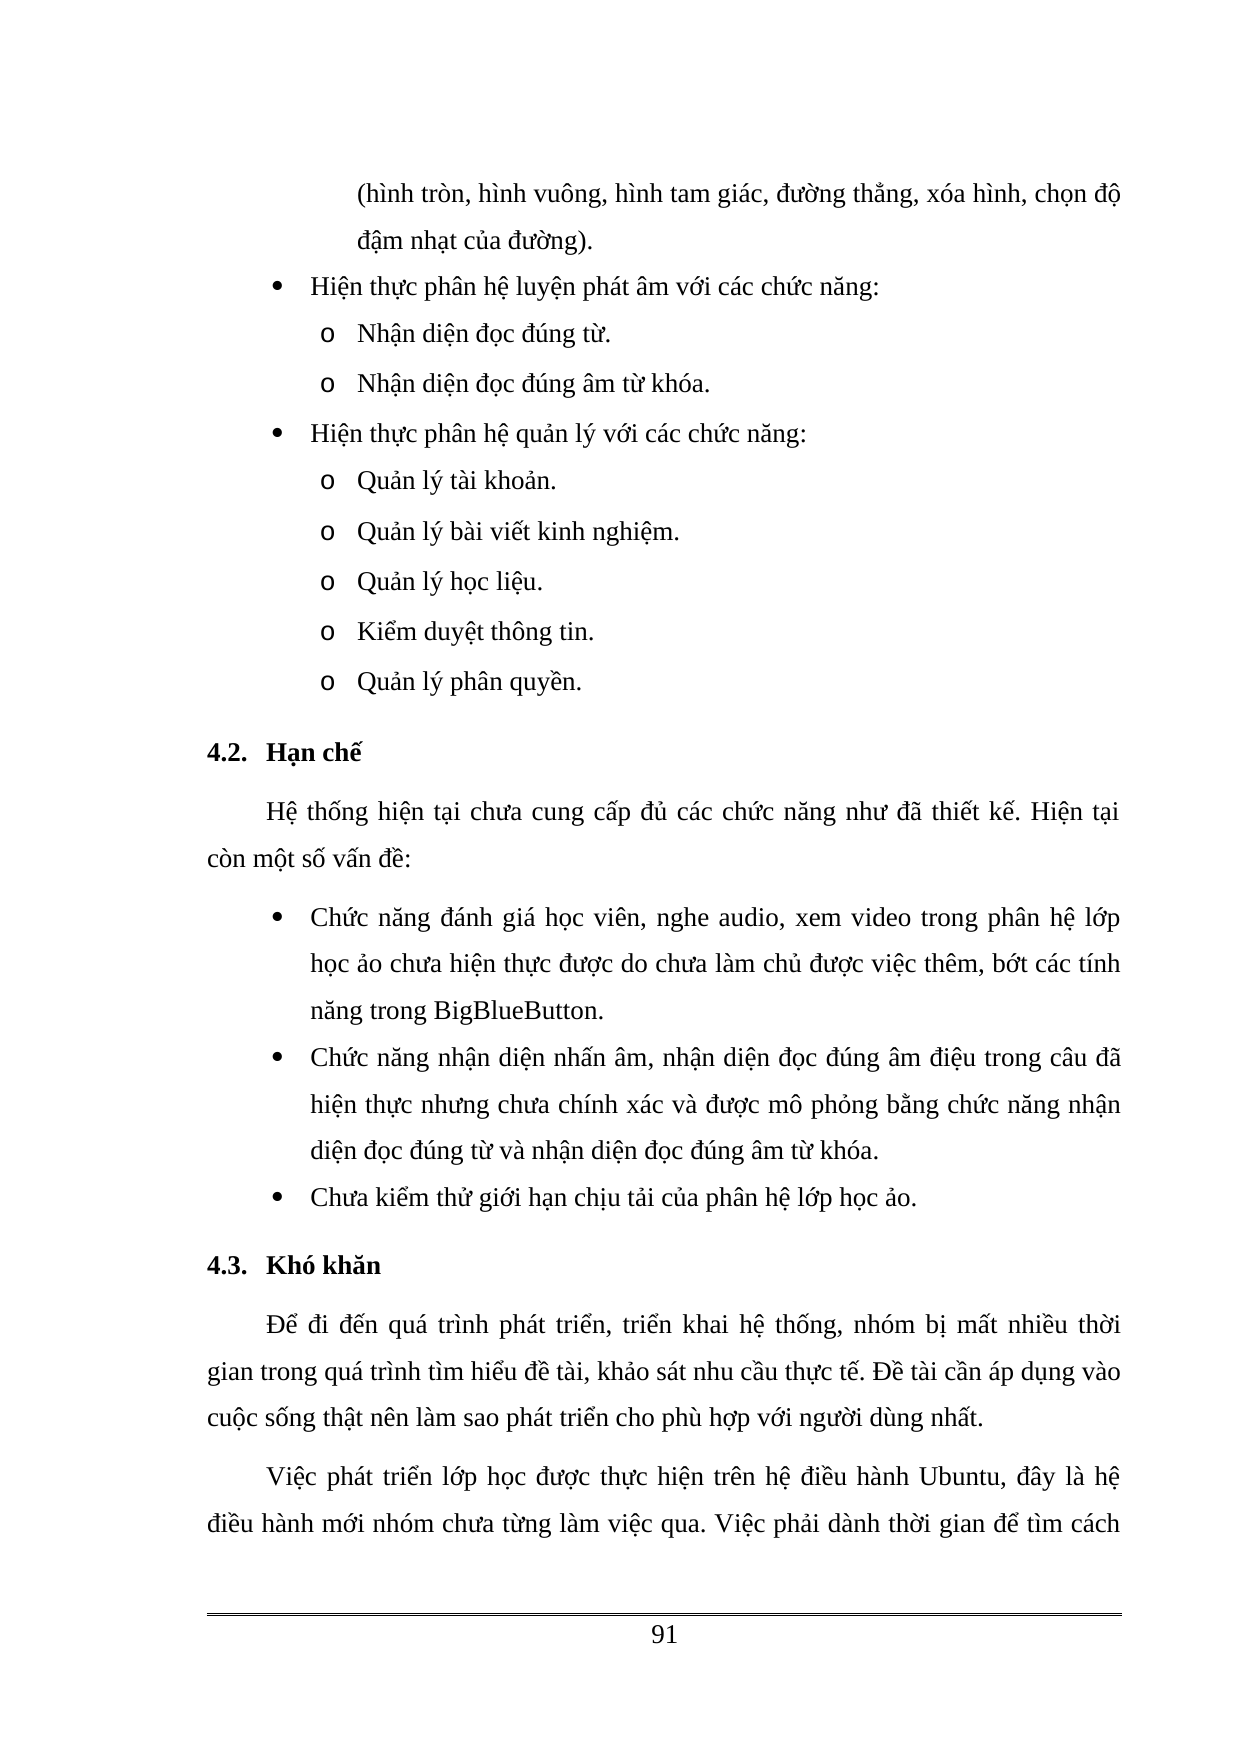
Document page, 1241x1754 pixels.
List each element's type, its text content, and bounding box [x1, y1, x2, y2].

list Chưa kiểm thử giới hạn chịu tải của phân hệ lớp học ảo. [273, 1181, 1122, 1212]
list Chức năng đánh giá học viên, nghe audio, xem video trong phân hệ lớp học ảo chưa hiện thực được do chưa làm chủ được việc thêm, bớt các tính năng trong BigBlueButton. [273, 901, 1122, 1025]
list Hiện thực phân hệ luyện phát âm với các chức năng: [273, 271, 1122, 302]
list Nhận diện đọc đúng từ. [319, 317, 1122, 351]
list Nhận diện đọc đúng âm từ khóa. [319, 367, 1122, 401]
subtitle Khó khăn [207, 1249, 1122, 1280]
list Quản lý học liệu. [319, 565, 1122, 598]
text Để đi đến quá trình phát triển, triển khai hệ thống, nhóm bị mất nhiều thời gian trong quá trình tìm hiểu đề tài, khảo sát nhu cầu thực tế. Đề tài cần áp dụng vào cuộc sống thật nên làm sao phát triển cho phù hợp với người dùng nhất. [207, 1308, 1122, 1432]
list Quản lý tài khoản. [319, 464, 1122, 498]
text Hệ thống hiện tại chưa cung cấp đủ các chức năng như đã thiết kế. Hiện tại còn một số vấn đề: [207, 795, 1122, 873]
subtitle Hạn chế [207, 736, 1122, 767]
list Hiện thực phân hệ quản lý với các chức năng: [273, 418, 1122, 449]
list Kiểm duyệt thông tin. [319, 615, 1122, 648]
list Chức năng nhận diện nhấn âm, nhận diện đọc đúng âm điệu trong câu đã hiện thực nhưng chưa chính xác và được mô phỏng bằng chức năng nhận diện đọc đúng từ và nhận diện đọc đúng âm từ khóa. [273, 1041, 1122, 1166]
list Quản lý phân quyền. [319, 665, 1122, 698]
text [207, 1460, 1122, 1538]
list Quản lý bài viết kinh nghiệm. [319, 514, 1122, 548]
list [319, 177, 1122, 255]
